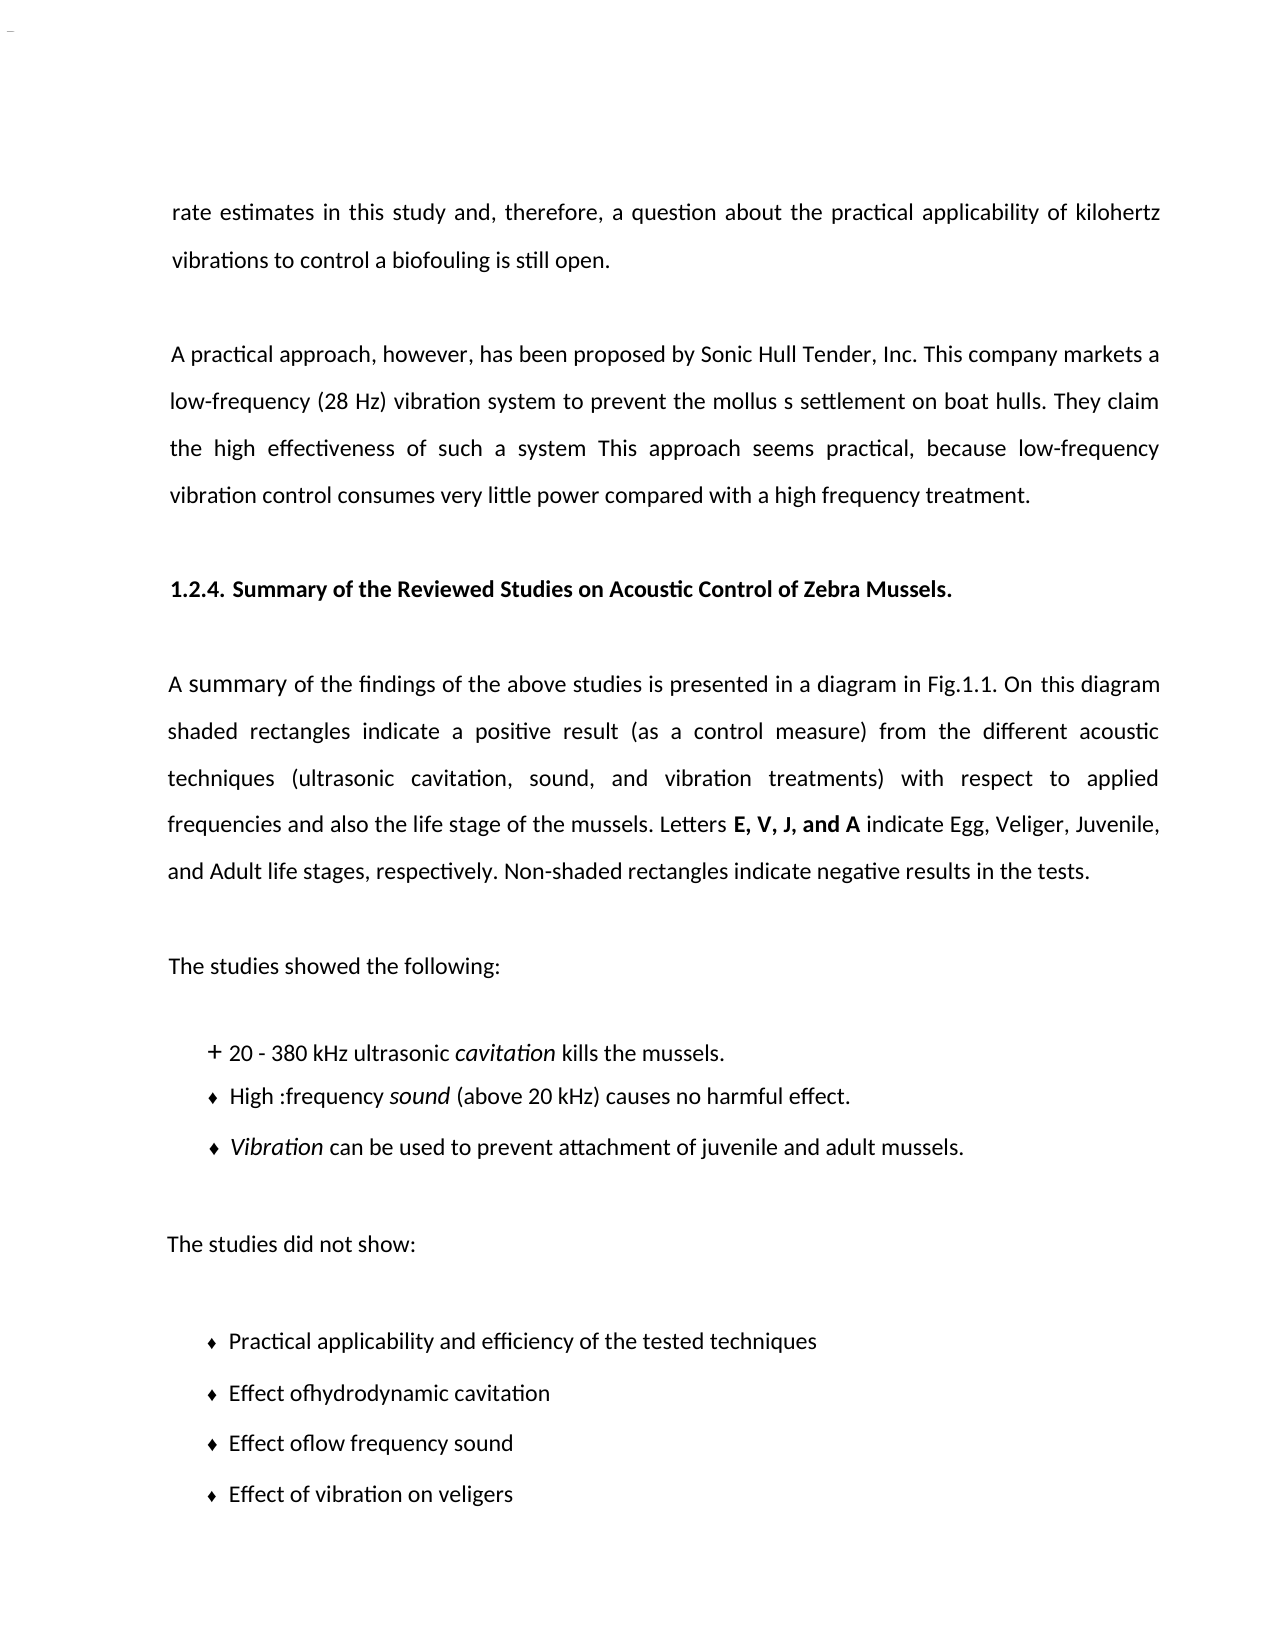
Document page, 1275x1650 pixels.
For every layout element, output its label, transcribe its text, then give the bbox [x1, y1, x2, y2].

list High :frequency sound (above 20 kHz) causes no harmful effect. [208, 1080, 1254, 1111]
list Vibration can be used to prevent attachment of juvenile and adult mussels. [208, 1131, 1254, 1161]
text + 20 - 380 kHz ultrasonic cavitation kills the mussels. [207, 1033, 1254, 1068]
list Practical applicability and efficiency of the tested techniques [207, 1326, 1254, 1356]
list Effect ofhydrodynamic cavitation [207, 1378, 1254, 1407]
text The studies did not show: [167, 1229, 1254, 1258]
text rate estimates in this study and, therefore, a question about the practical applicability of kilohertz vibrations to control a biofouling is still open. [172, 197, 1161, 275]
list Summary of the Reviewed Studies on Acoustic Control of Zebra Mussels. [170, 574, 1254, 603]
list Effect of vibration on veligers [207, 1479, 1254, 1509]
text A summary of the findings of the above studies is presented in a diagram in Fig.1.1. On this diagram shaded rectangles indicate a positive result (as a control measure) from the different acoustic techniques (ultrasonic cavitation, sound, and vibration treatments) with respect to applied frequencies and also the life stage of the mussels. Letters E, V, J, and A indicate Egg, Veliger, Juvenile, and Adult life stages, respectively. Non-shaded rectangles indicate negative results in the tests. [167, 667, 1161, 886]
text The studies showed the following: [168, 951, 1254, 981]
list Effect oflow frequency sound [207, 1428, 1254, 1457]
text A practical approach, however, has been proposed by Sonic Hull Tender, Inc. This company markets a low-frequency (28 Hz) vibration system to prevent the mollus s settlement on boat hulls. They claim the high effectiveness of such a system This approach seems practical, because low-frequency vibration control consumes very little power compared with a high frequency treatment. [169, 339, 1161, 510]
